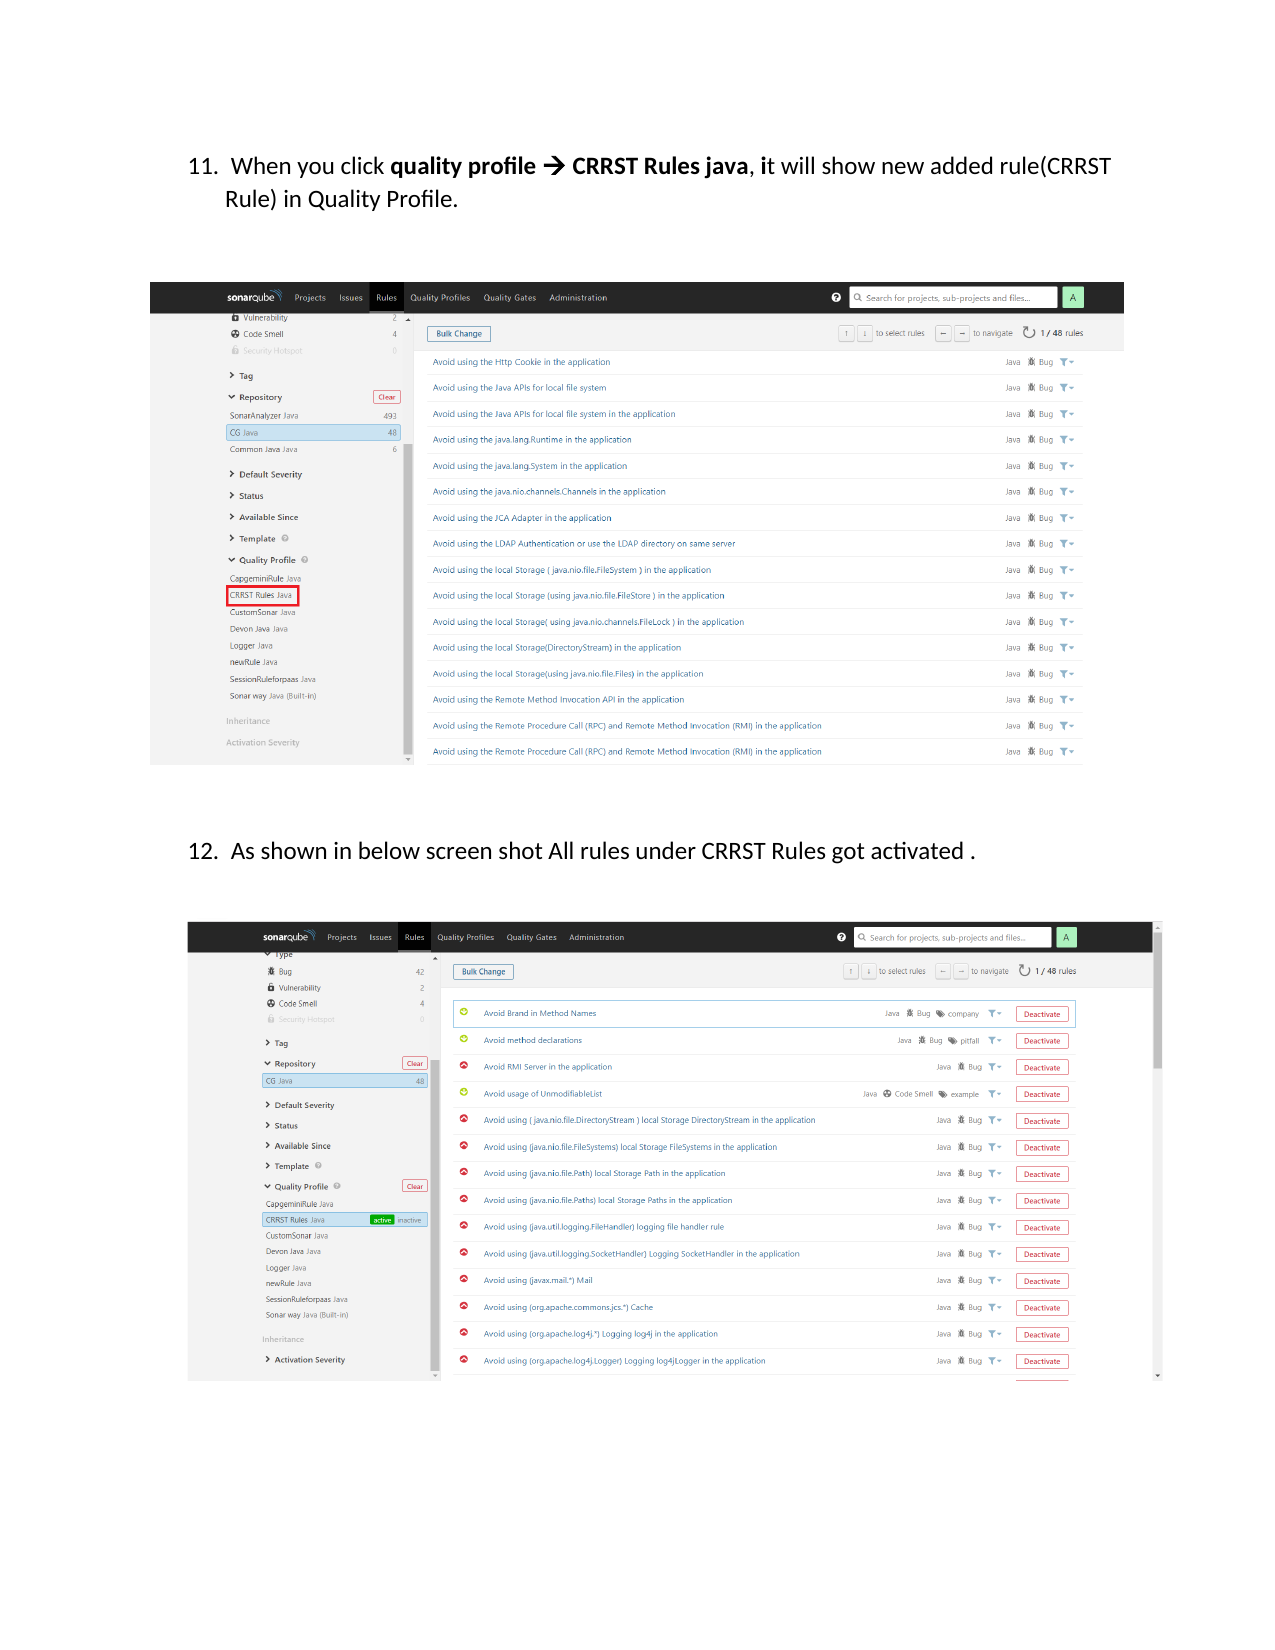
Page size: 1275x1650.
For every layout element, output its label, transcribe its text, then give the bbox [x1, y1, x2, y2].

picture [150, 282, 1124, 767]
list When you click quality profile CRRST Rules java, it will show new added rule(CRRST Rule) in Quality Profile. [187, 150, 1125, 213]
picture [187, 918, 1163, 1381]
list As shown in below screen shot All rules under CRRST Rules got activated . [187, 836, 1125, 866]
